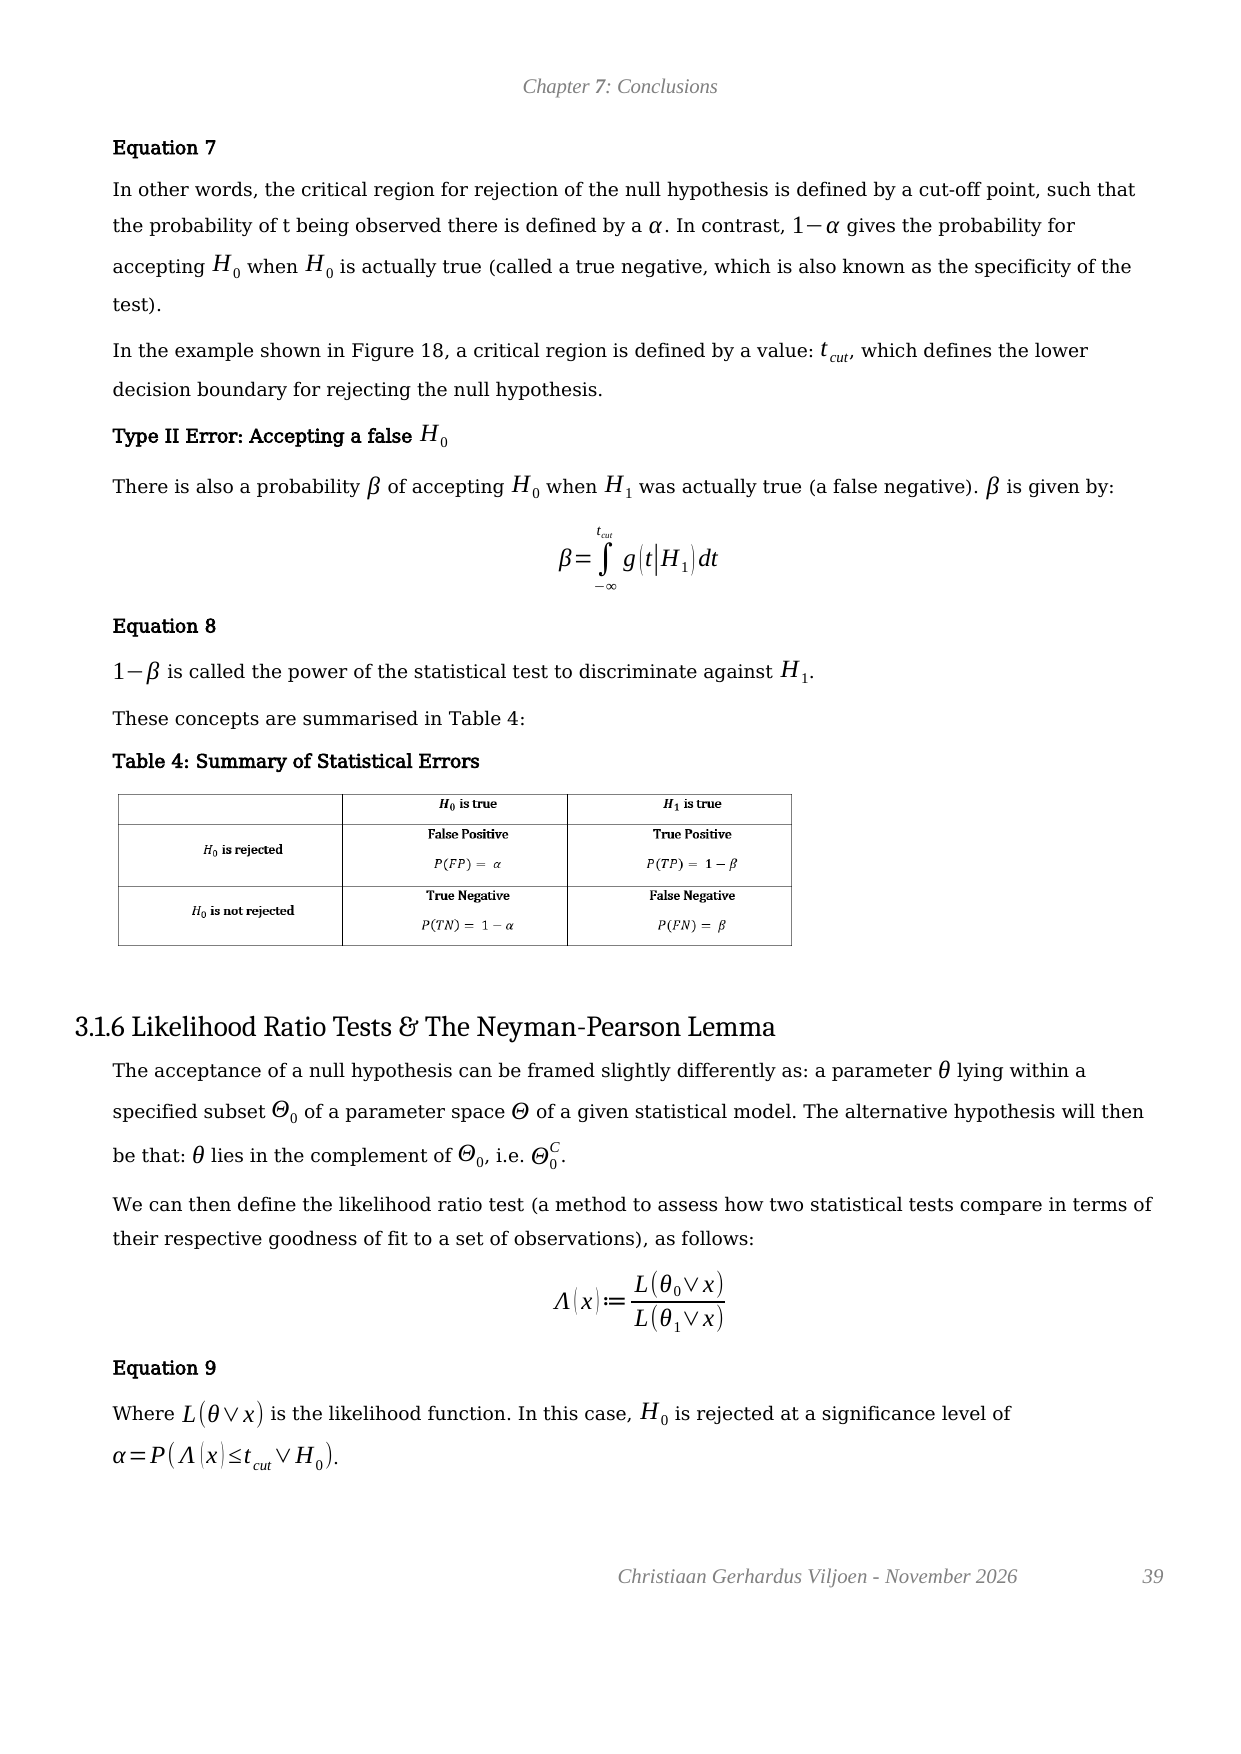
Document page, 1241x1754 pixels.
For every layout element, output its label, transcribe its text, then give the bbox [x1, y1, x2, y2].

text Table 4: Summary of Statistical Errors [112, 749, 1165, 771]
text Equation 7 [112, 135, 1165, 158]
text Equation 8 [112, 614, 1165, 636]
picture [112, 791, 800, 962]
text Type II Error: Accepting a false [112, 419, 1165, 451]
text We can then define the likelihood ratio test (a method to assess how two statistical tests compare in terms of their respective goodness of fit to a set of observations), as follows: [112, 1193, 1165, 1249]
text Equation 9 [112, 1356, 1165, 1378]
text The acceptance of a null hypothesis can be framed slightly differently as: a parameter lying within a specified subset of a parameter space of a given statistical model. The alternative hypothesis will then be that: lies in the complement of , i.e. . [112, 1057, 1165, 1173]
text In other words, the critical region for rejection of the null hypothesis is defined by a cut-off point, such that the probability of t being observed there is defined by a . In contrast, gives the probability for accepting when is actually true (called a true negative, which is also known as the specificity of the test). [112, 177, 1165, 315]
text There is also a probability of accepting when was actually true (a false negative). is given by: [112, 470, 1165, 502]
text Where is the likelihood function. In this case, is rejected at a significance level of . [112, 1398, 1165, 1473]
text These concepts are summarised in Table 4: [112, 707, 1165, 729]
text In the example shown in Figure 18, a critical region is defined by a value: , which defines the lower decision boundary for rejecting the null hypothesis. [112, 335, 1165, 400]
text is called the power of the statistical test to discriminate against . [112, 656, 1165, 687]
subtitle Likelihood Ratio Tests & The Neyman-Pearson Lemma [75, 1011, 1165, 1044]
